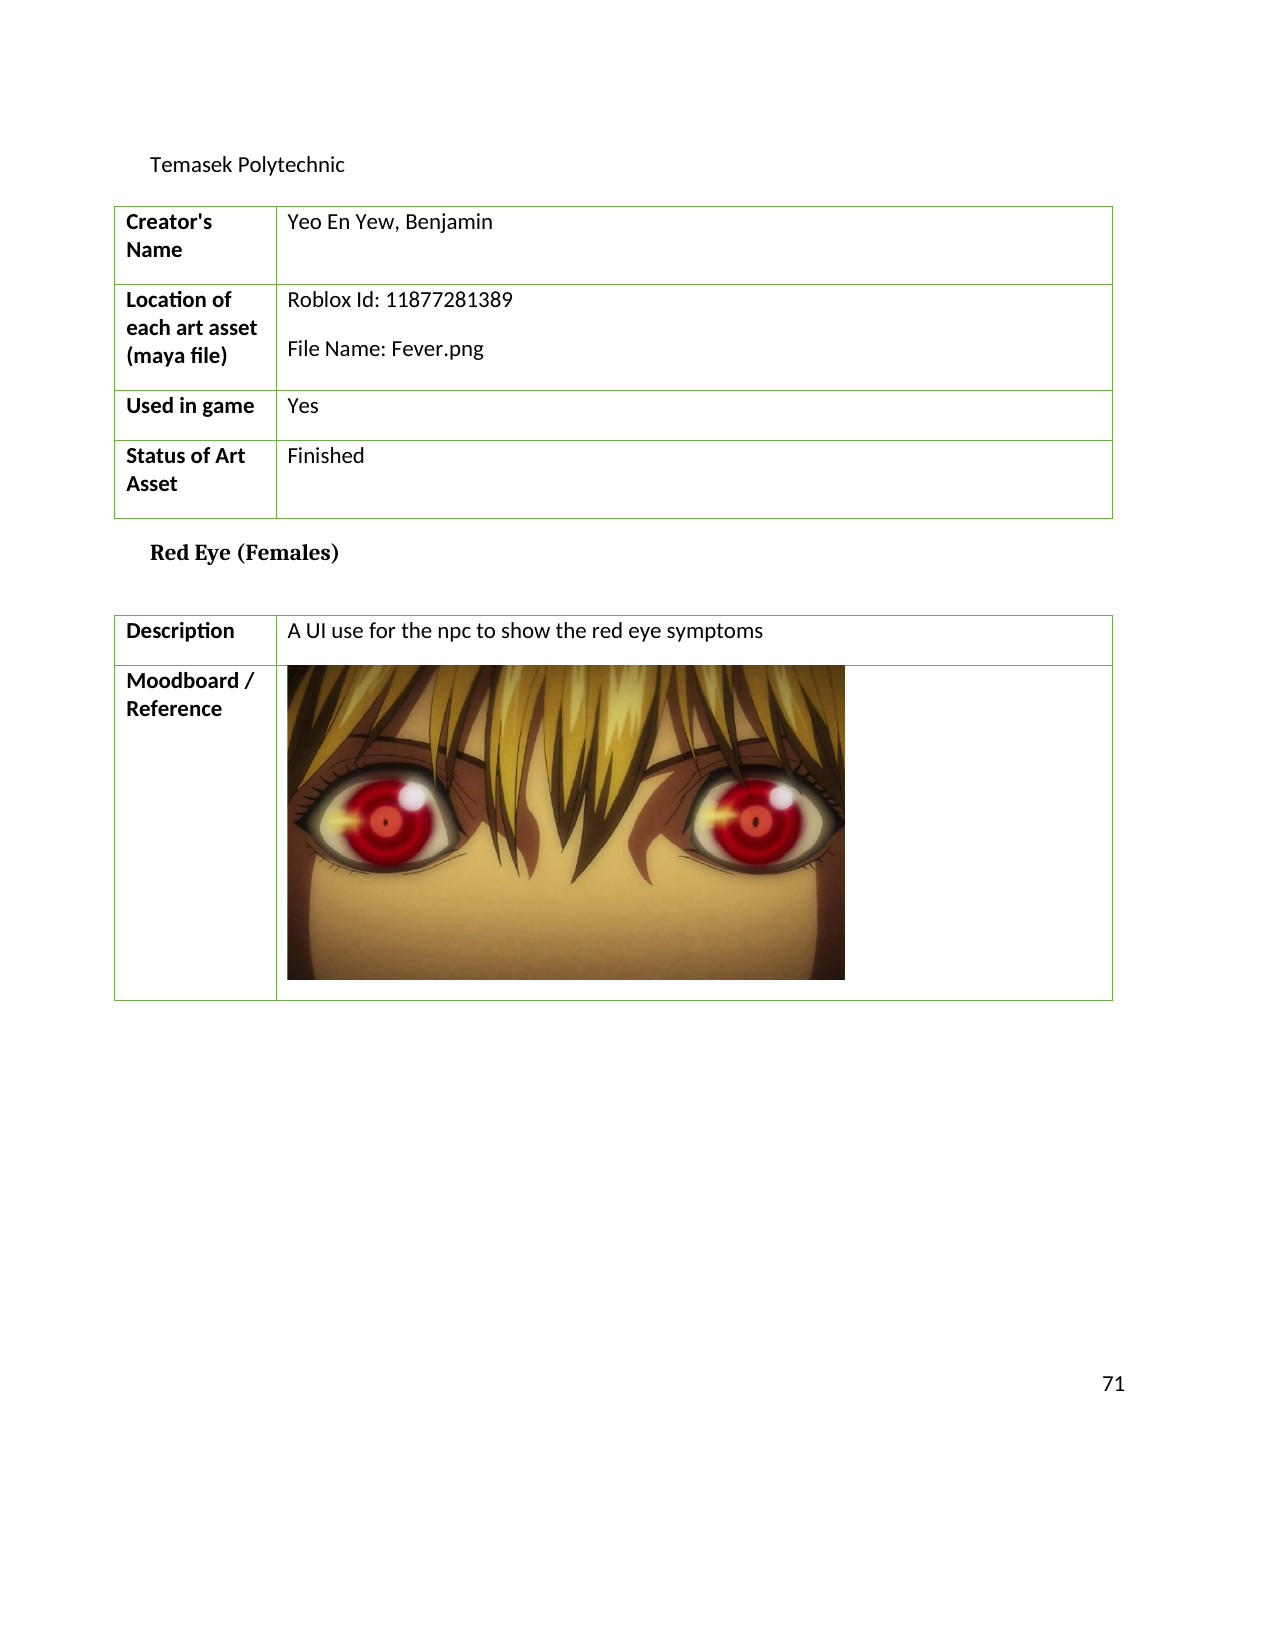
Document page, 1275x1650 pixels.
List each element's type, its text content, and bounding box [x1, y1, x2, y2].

table_header Description [115, 616, 276, 665]
table_cell Moodboard / Reference [115, 666, 276, 1000]
table_cell Creator's Name [115, 207, 276, 284]
table_cell Used in game [115, 391, 276, 440]
table_cell Location of each art asset (maya file) [115, 285, 276, 390]
table_cell [277, 666, 1112, 1000]
picture [287, 665, 845, 980]
table_cell Finished [277, 441, 1112, 518]
table_cell Yes [277, 391, 1112, 440]
table_cell Roblox Id: 11877281389 File Name: Fever.png [277, 285, 1112, 390]
table_cell Status of Art Asset [115, 441, 276, 518]
table_header A UI use for the npc to show the red eye symptoms [277, 616, 1112, 665]
table_cell Yeo En Yew, Benjamin [277, 207, 1112, 284]
subtitle Red Eye (Females) [150, 539, 1125, 566]
